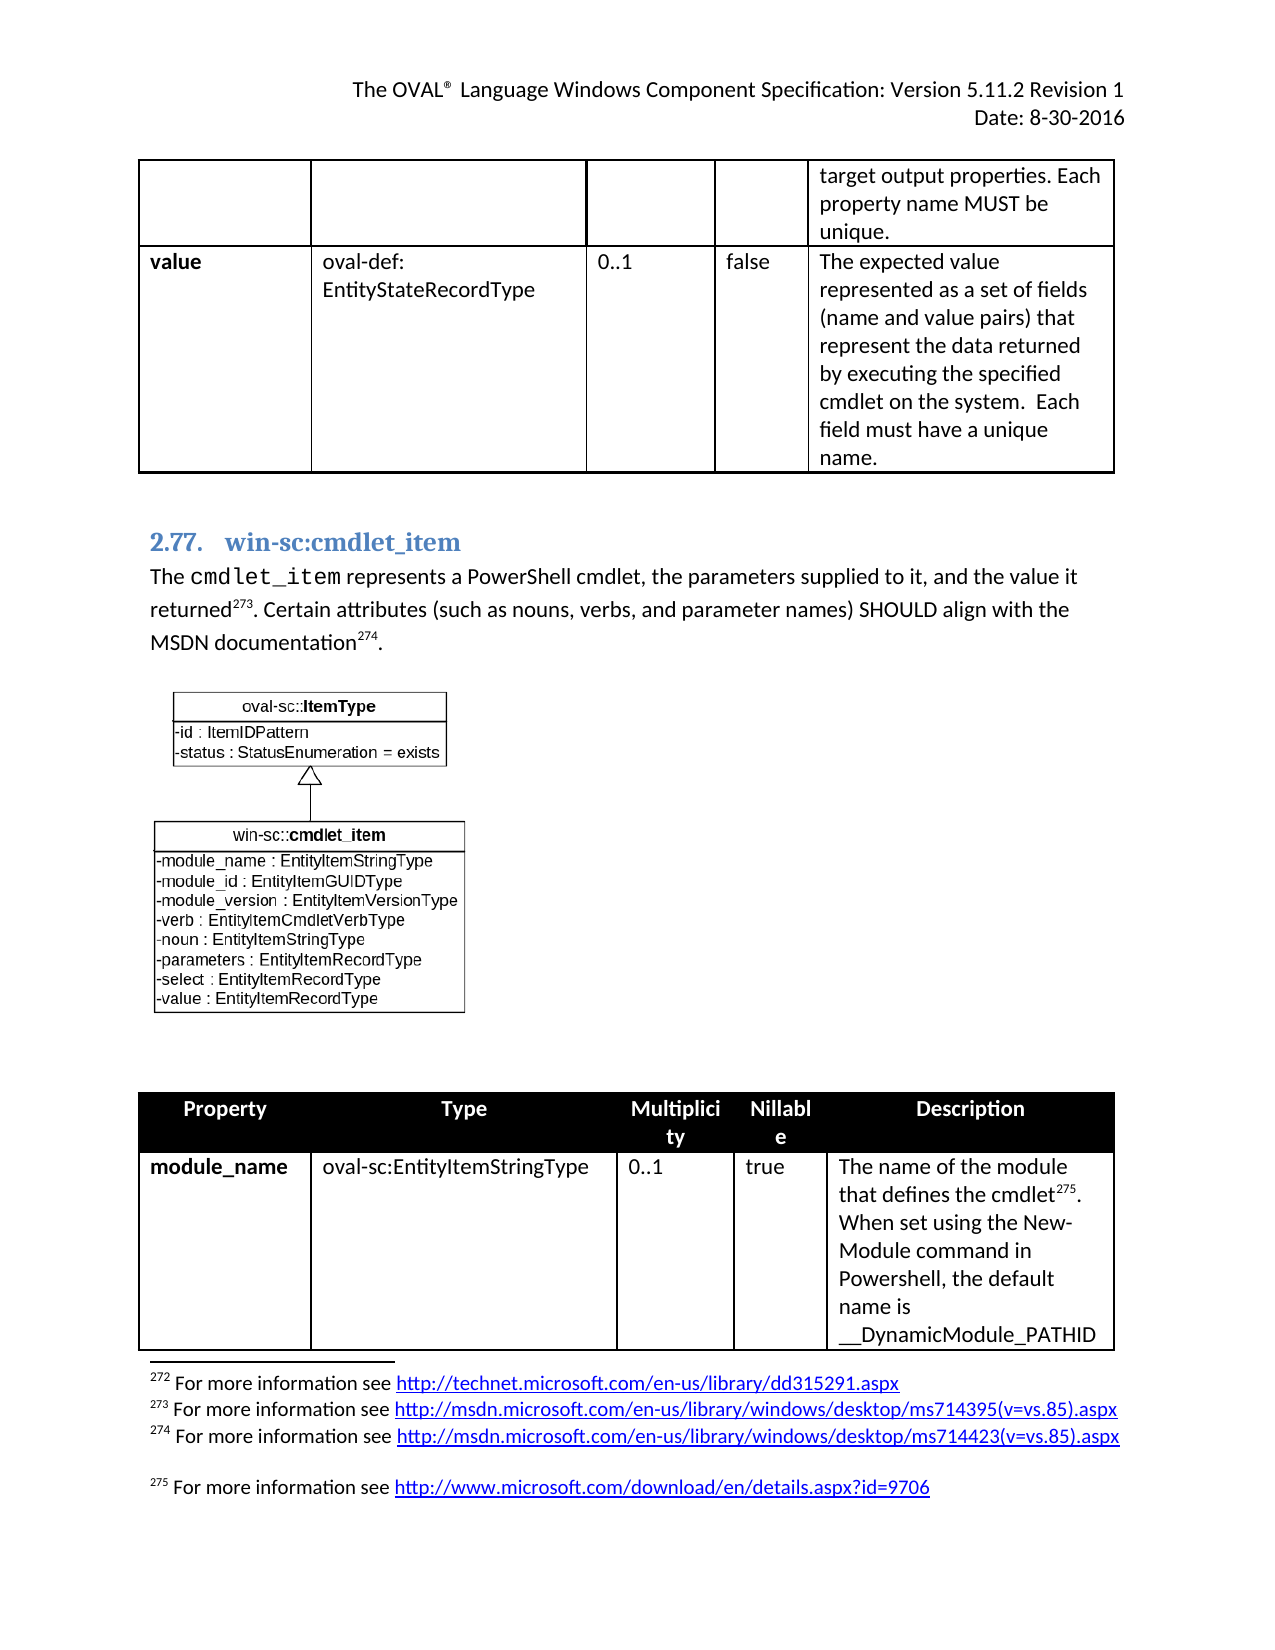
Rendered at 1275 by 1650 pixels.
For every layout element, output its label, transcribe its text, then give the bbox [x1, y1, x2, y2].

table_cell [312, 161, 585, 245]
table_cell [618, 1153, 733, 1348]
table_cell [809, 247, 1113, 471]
text The cmdlet_item represents a PowerShell cmdlet, the parameters supplied to it, and the value it returned. Certain attributes (such as nouns, verbs, and parameter names) SHOULD align with the MSDN documentation. [150, 562, 1125, 656]
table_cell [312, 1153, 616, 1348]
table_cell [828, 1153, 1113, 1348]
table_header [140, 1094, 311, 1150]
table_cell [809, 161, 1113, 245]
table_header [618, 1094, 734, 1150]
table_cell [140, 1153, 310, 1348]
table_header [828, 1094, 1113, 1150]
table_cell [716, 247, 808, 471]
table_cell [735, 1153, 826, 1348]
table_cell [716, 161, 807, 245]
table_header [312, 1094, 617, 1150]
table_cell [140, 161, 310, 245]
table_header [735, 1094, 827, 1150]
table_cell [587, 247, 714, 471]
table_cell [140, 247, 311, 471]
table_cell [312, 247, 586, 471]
subtitle win-sc:cmdlet_item [150, 527, 1125, 558]
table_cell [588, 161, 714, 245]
